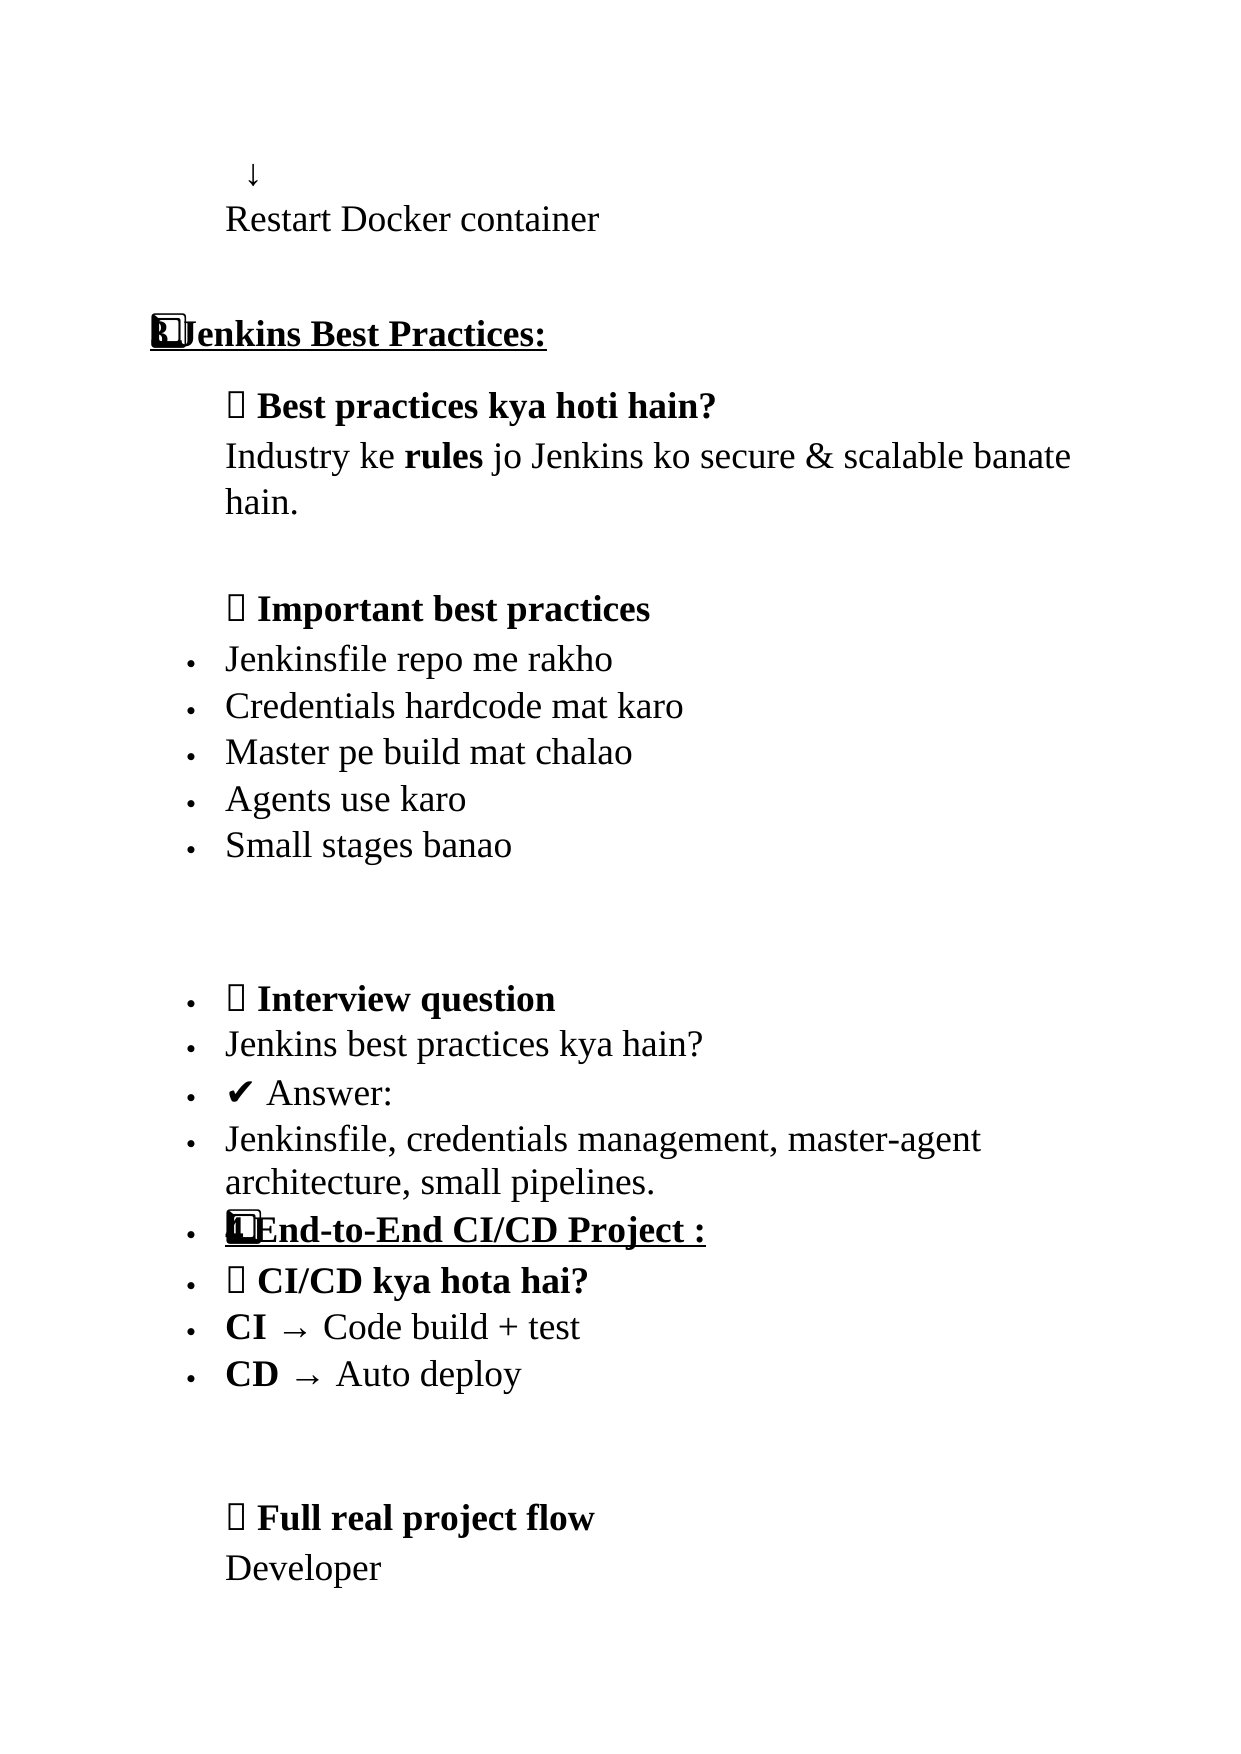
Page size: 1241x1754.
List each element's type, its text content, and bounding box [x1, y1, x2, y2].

list Industry ke rules jo Jenkins ko secure & scalable banate hain. [225, 433, 1090, 523]
list Credentials hardcode mat karo [187, 683, 1090, 726]
text 3️⃣ Jenkins Best Practices: [150, 306, 1090, 357]
list ↓ [225, 150, 1090, 193]
list ✅ Best practices kya hoti hain? [225, 378, 1090, 429]
list Jenkinsfile, credentials management, master-agent architecture, small pipelines. [187, 1116, 1090, 1202]
list Jenkinsfile repo me rakho [187, 637, 1090, 680]
list Developer [225, 1546, 1090, 1589]
list 🔹 CI/CD kya hota hai? [187, 1253, 1090, 1304]
list Jenkins best practices kya hain? [187, 1022, 1090, 1065]
list CI → Code build + test [187, 1304, 1090, 1347]
list 🔹 Full real project flow [225, 1491, 1090, 1542]
list ✔️ Answer: [187, 1065, 1090, 1116]
list Small stages banao [187, 823, 1090, 866]
list Restart Docker container [225, 197, 1090, 240]
list 🔹 Important best practices [225, 581, 1090, 632]
list Agents use karo [187, 776, 1090, 819]
list 4️⃣ End-to-End CI/CD Project : [187, 1202, 1090, 1253]
list Master pe build mat chalao [187, 730, 1090, 773]
list CD → Auto deploy [187, 1351, 1090, 1394]
list 📌 Interview question [187, 971, 1090, 1022]
